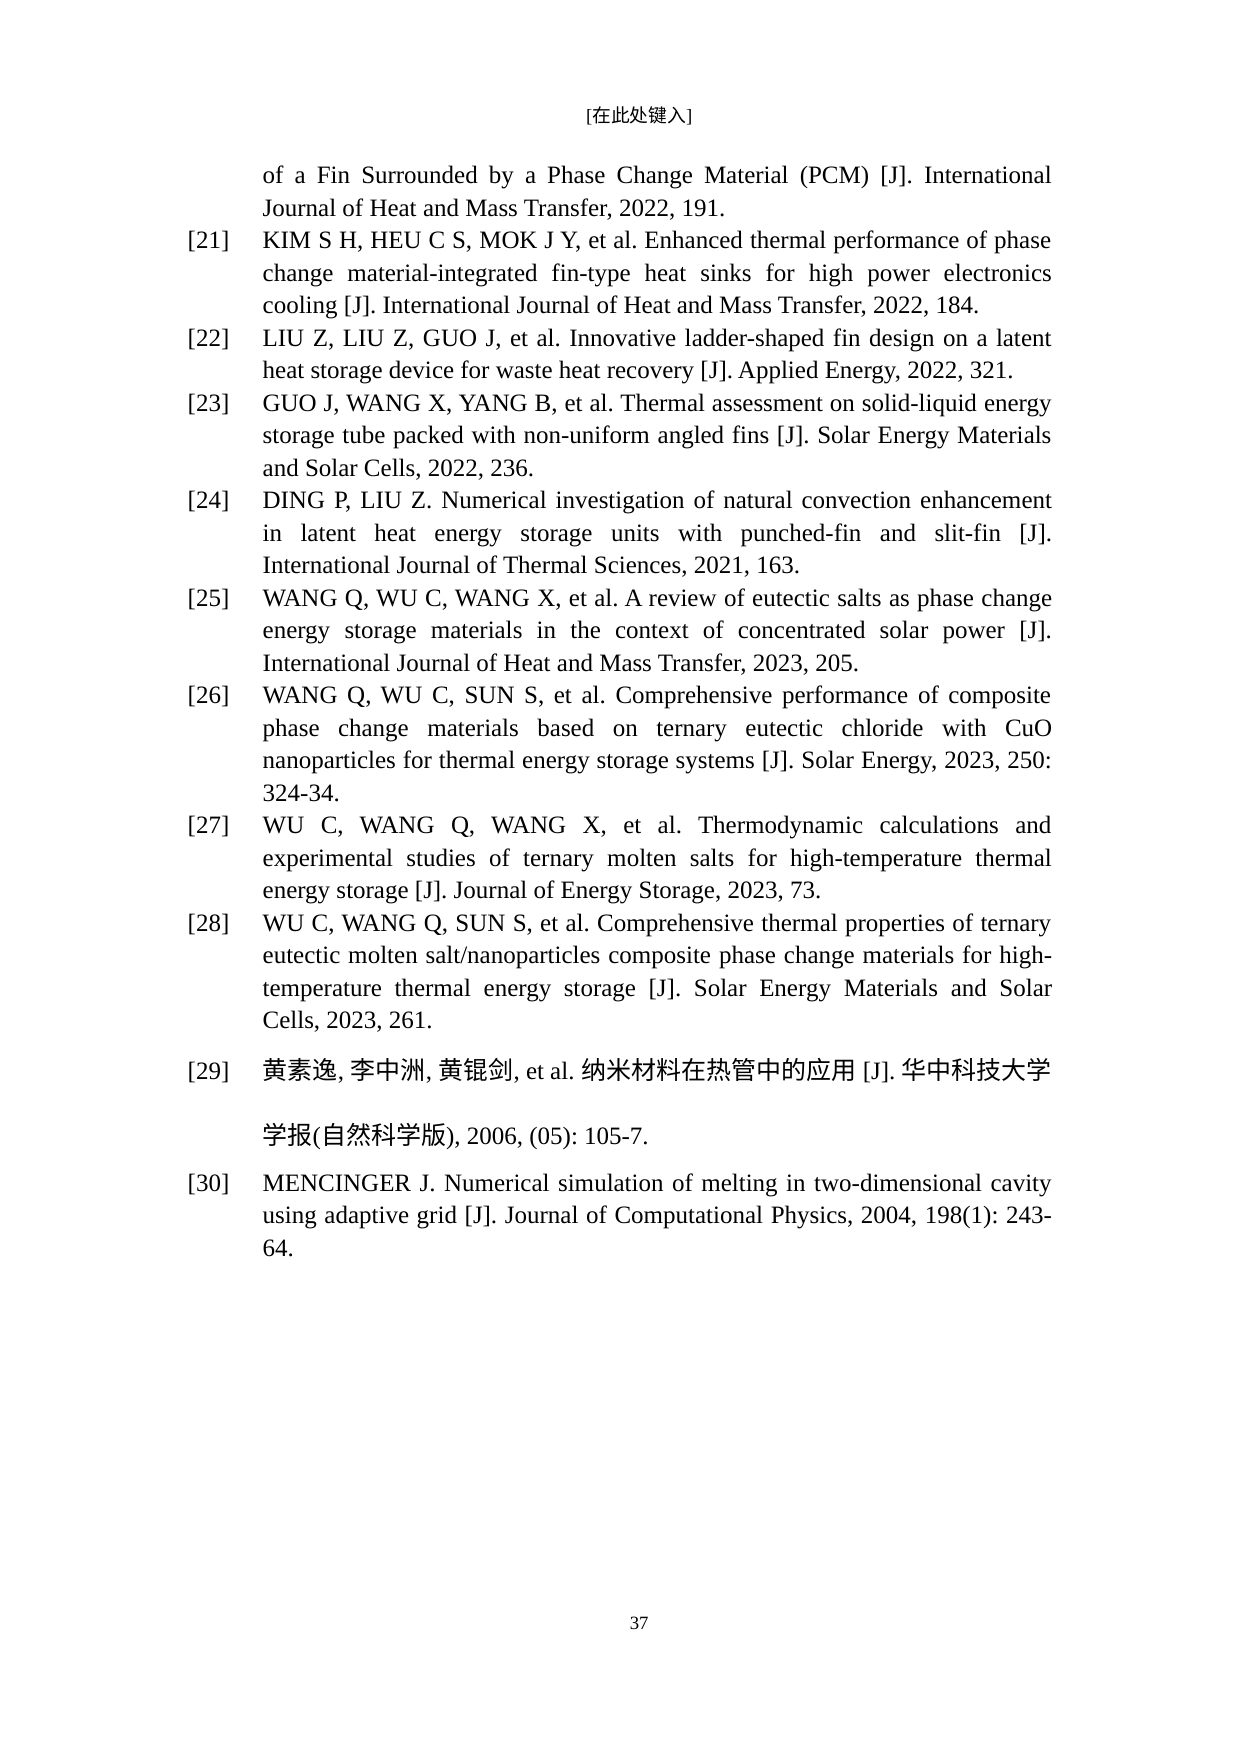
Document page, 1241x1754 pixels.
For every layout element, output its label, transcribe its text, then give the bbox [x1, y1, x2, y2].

text [21] KIM S H, HEU C S, MOK J Y, et al. Enhanced thermal performance of phase change material-integrated fin-type heat sinks for high power electronics cooling [J]. International Journal of Heat and Mass Transfer, 2022, 184. [187, 223, 1053, 321]
text [22] LIU Z, LIU Z, GUO J, et al. Innovative ladder-shaped fin design on a latent heat storage device for waste heat recovery [J]. Applied Energy, 2022, 321. [187, 321, 1053, 386]
text [23] GUO J, WANG X, YANG B, et al. Thermal assessment on solid-liquid energy storage tube packed with non-uniform angled fins [J]. Solar Energy Materials and Solar Cells, 2022, 236. [187, 386, 1053, 483]
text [187, 158, 1053, 223]
text [27] WU C, WANG Q, WANG X, et al. Thermodynamic calculations and experimental studies of ternary molten salts for high-temperature thermal energy storage [J]. Journal of Energy Storage, 2023, 73. [187, 808, 1053, 906]
text [28] WU C, WANG Q, SUN S, et al. Comprehensive thermal properties of ternary eutectic molten salt/nanoparticles composite phase change materials for high-temperature thermal energy storage [J]. Solar Energy Materials and Solar Cells, 2023, 261. [187, 906, 1053, 1036]
text [29] 黄素逸, 李中洲, 黄锟剑, et al. 纳米材料在热管中的应用 [J]. 华中科技大学学报(自然科学版), 2006, (05): 105-7. [187, 1036, 1053, 1166]
text [30] MENCINGER J. Numerical simulation of melting in two-dimensional cavity using adaptive grid [J]. Journal of Computational Physics, 2004, 198(1): 243-64. [187, 1166, 1053, 1263]
text [25] WANG Q, WU C, WANG X, et al. A review of eutectic salts as phase change energy storage materials in the context of concentrated solar power [J]. International Journal of Heat and Mass Transfer, 2023, 205. [187, 581, 1053, 678]
text [24] DING P, LIU Z. Numerical investigation of natural convection enhancement in latent heat energy storage units with punched-fin and slit-fin [J]. International Journal of Thermal Sciences, 2021, 163. [187, 483, 1053, 581]
text [26] WANG Q, WU C, SUN S, et al. Comprehensive performance of composite phase change materials based on ternary eutectic chloride with CuO nanoparticles for thermal energy storage systems [J]. Solar Energy, 2023, 250: 324-34. [187, 678, 1053, 808]
